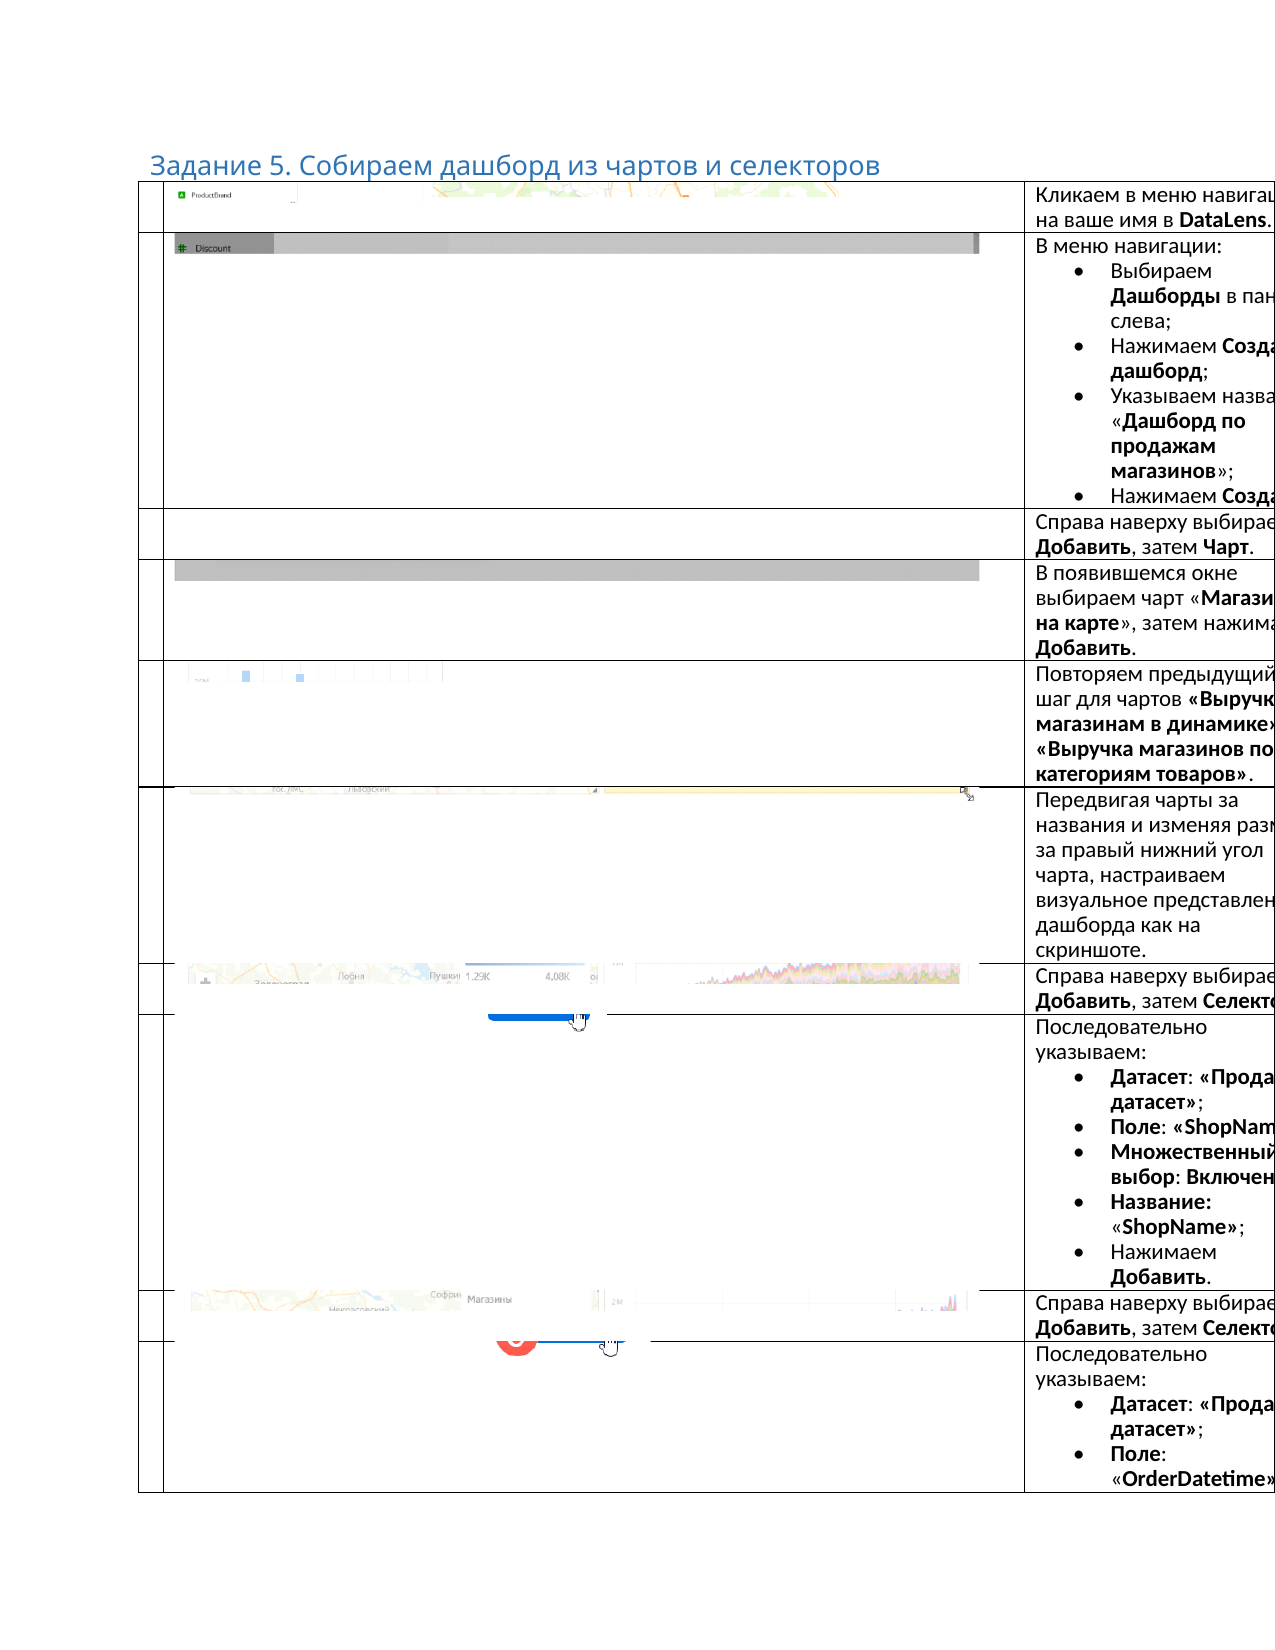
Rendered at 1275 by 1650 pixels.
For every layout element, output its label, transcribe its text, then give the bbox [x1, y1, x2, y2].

table_cell [139, 509, 163, 559]
table_cell В меню навигации: Выбираем Дашборды в панели слева; Нажимаем Создать дашборд; Указываем название «Дашборд по продажам магазинов»; Нажимаем Создать. [1025, 233, 1274, 508]
table_cell Повторяем предыдущий шаг для чартов «Выручка по магазинам в динамике», «Выручка магазинов по категориям товаров». [1025, 661, 1274, 786]
table_header Кликаем в меню навигации на ваше имя в DataLens. [1025, 182, 1274, 232]
table_cell Последовательно указываем: Датасет: «Продажи датасет»; Поле: «ShopName»; Множественный выбор: Включен; Название: «ShopName»; Нажимаем Добавить. [1025, 1015, 1274, 1289]
table_cell [164, 1015, 1024, 1289]
text Задание 5. Собираем дашборд из чартов и селекторов [150, 154, 1125, 181]
table_cell [164, 964, 1024, 1013]
table_cell [164, 1291, 1024, 1341]
table_cell [164, 233, 1024, 508]
table_cell [164, 509, 1024, 559]
table_cell [139, 788, 163, 962]
table_cell Справа наверху выбираем Добавить, затем Чарт. [1025, 509, 1274, 559]
table_cell [139, 964, 163, 1013]
table_cell [164, 788, 1024, 962]
table_cell Передвигая чарты за названия и изменяя размер за правый нижний угол чарта, настраиваем визуальное представление дашборда как на скриншоте. [1025, 788, 1274, 962]
table_cell [164, 661, 1024, 786]
table_cell В появившемся окне выбираем чарт «Магазины на карте», затем нажимаем Добавить. [1025, 560, 1274, 660]
table_cell [139, 661, 163, 786]
table_cell [139, 233, 163, 508]
table_cell [139, 1291, 163, 1341]
table_header [164, 182, 1024, 232]
table_cell [139, 560, 163, 660]
table_cell [139, 1015, 163, 1289]
table_cell [164, 560, 1024, 660]
table_cell [164, 1342, 1024, 1492]
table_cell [1025, 1291, 1274, 1341]
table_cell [1025, 1342, 1274, 1492]
table_cell [139, 1342, 163, 1492]
table_header [139, 182, 163, 232]
table_cell Справа наверху выбираем Добавить, затем Селектор. [1025, 964, 1274, 1013]
